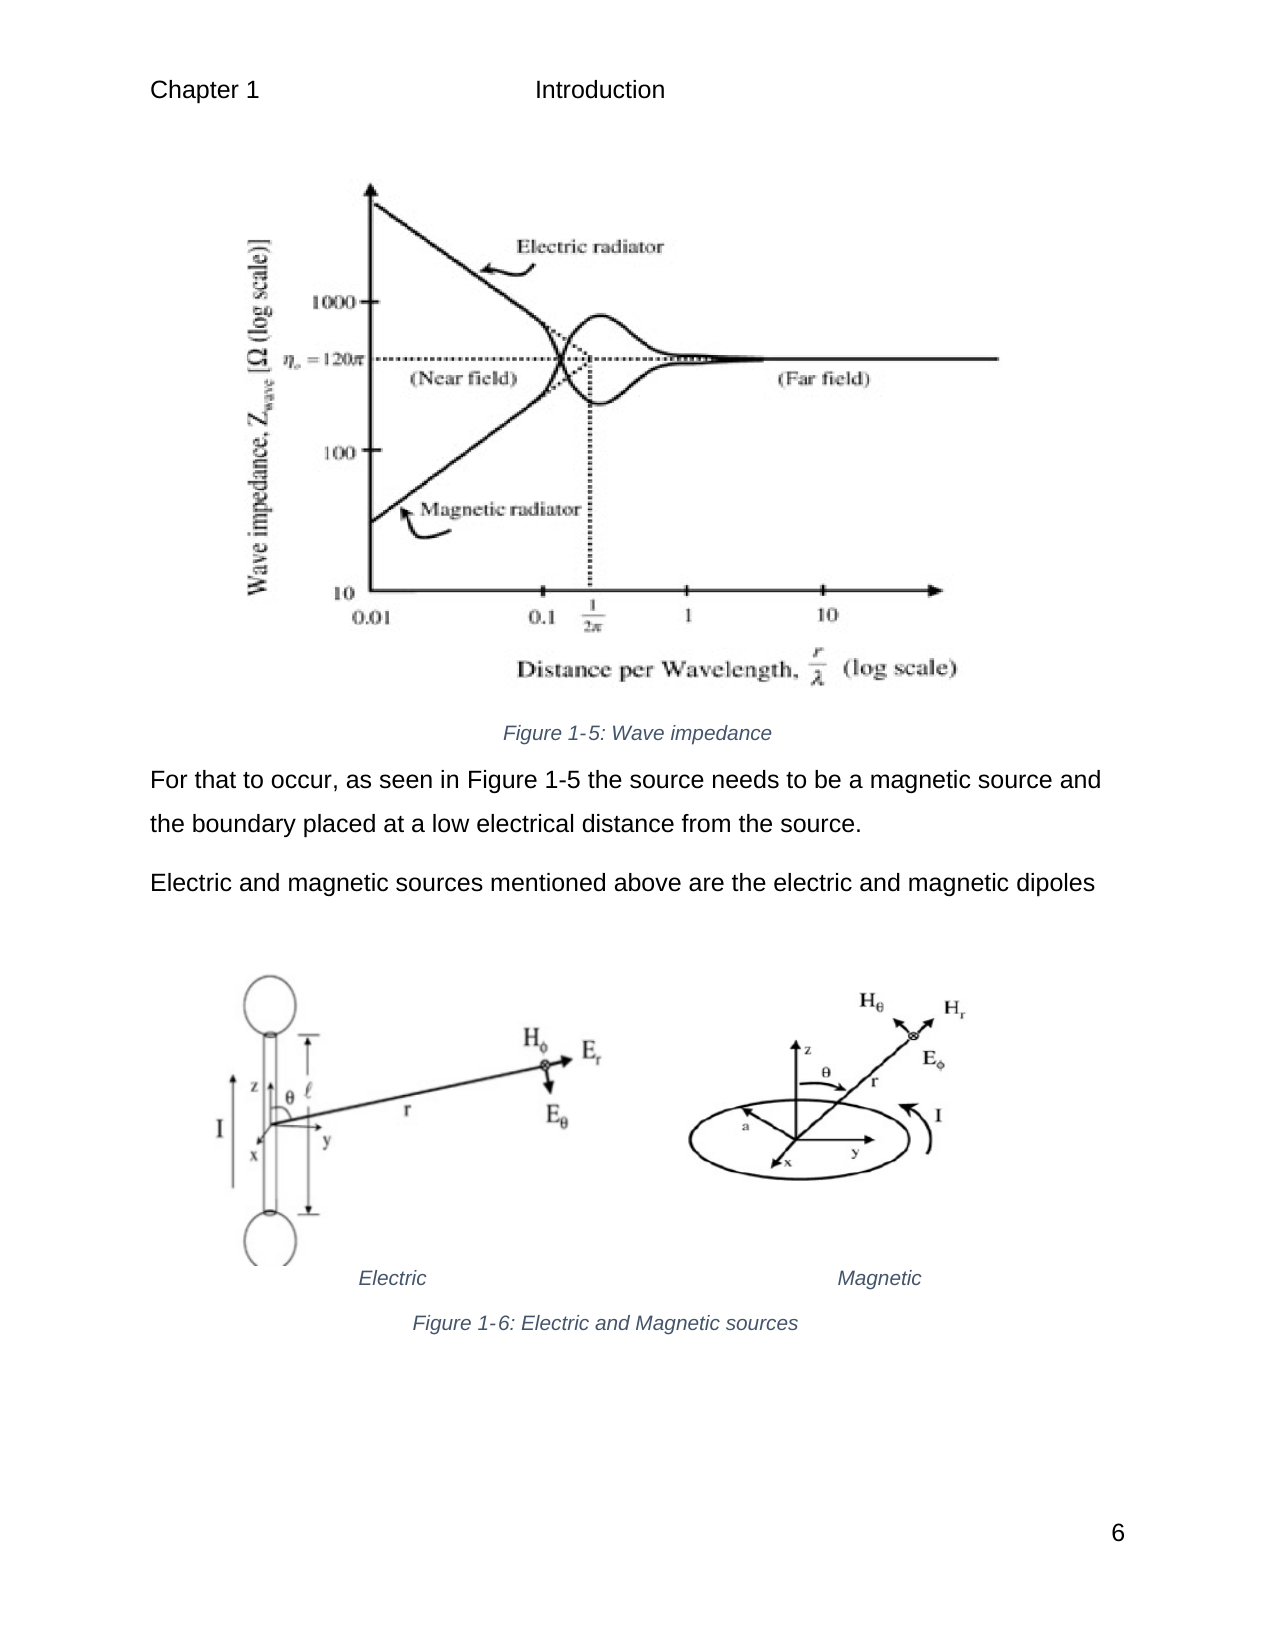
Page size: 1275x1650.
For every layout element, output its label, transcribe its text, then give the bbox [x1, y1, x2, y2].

text For that to occur, as seen in Figure ‎1-5 the source needs to be a magnetic source and the boundary placed at a low electrical distance from the source. [150, 765, 1125, 837]
picture [170, 955, 613, 1266]
text Figure -: Wave impedance [150, 721, 1125, 744]
picture [647, 973, 973, 1182]
text Figure -: Electric and Magnetic sources [150, 1310, 1125, 1334]
table_header [150, 928, 637, 1266]
picture [187, 150, 1088, 690]
table_cell Electric [150, 1266, 637, 1310]
table_cell Magnetic [637, 1266, 1124, 1310]
text Electric and magnetic sources mentioned above are the electric and magnetic dipoles [150, 868, 1125, 897]
table_header [637, 928, 1124, 1266]
